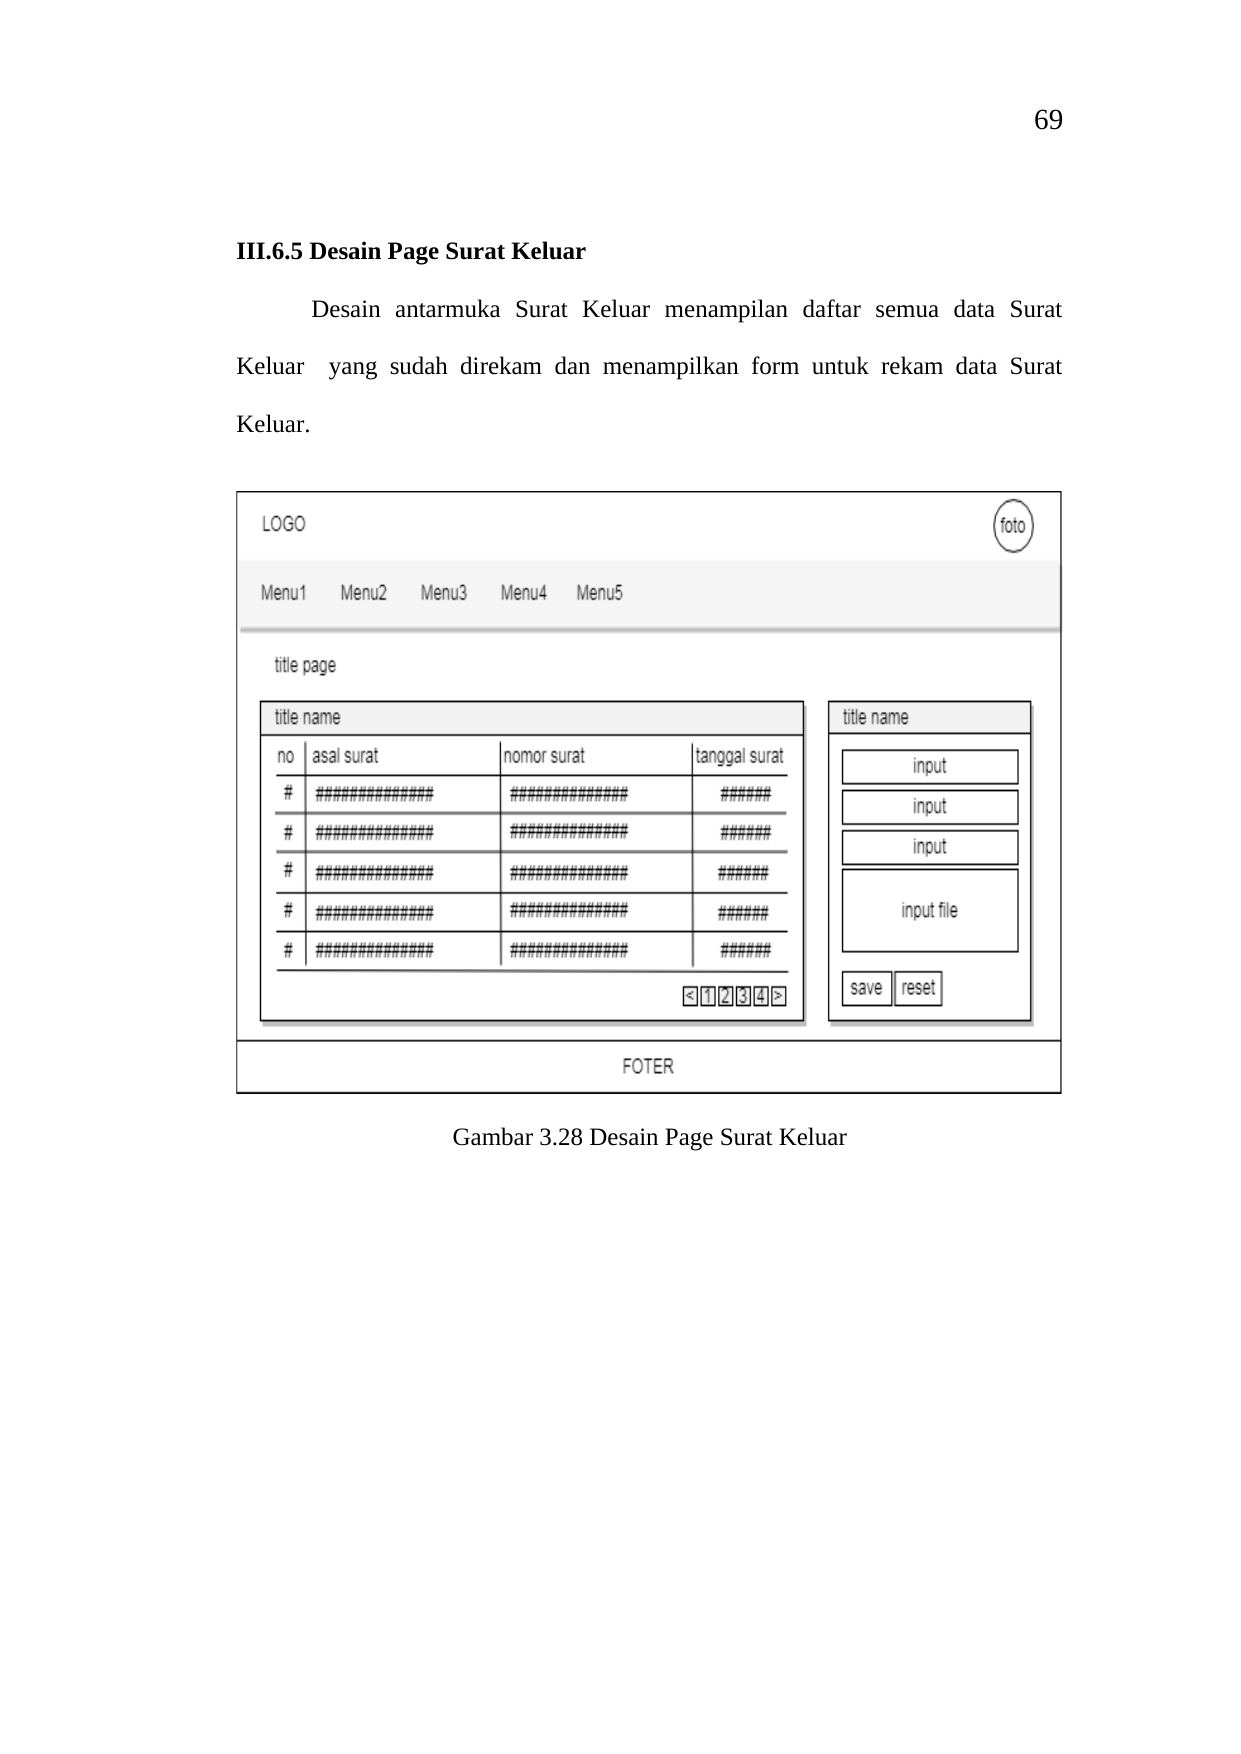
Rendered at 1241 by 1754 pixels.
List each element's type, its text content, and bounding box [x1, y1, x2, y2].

text Desain antarmuka Surat Keluar menampilan daftar semua data Surat Keluar yang sudah direkam dan menampilkan form untuk rekam data Surat Keluar. [236, 294, 1063, 437]
subtitle Desain Page Surat Keluar [236, 236, 1063, 265]
picture [236, 491, 1063, 1094]
text Gambar 3.28 Desain Page Surat Keluar [236, 1122, 1063, 1150]
